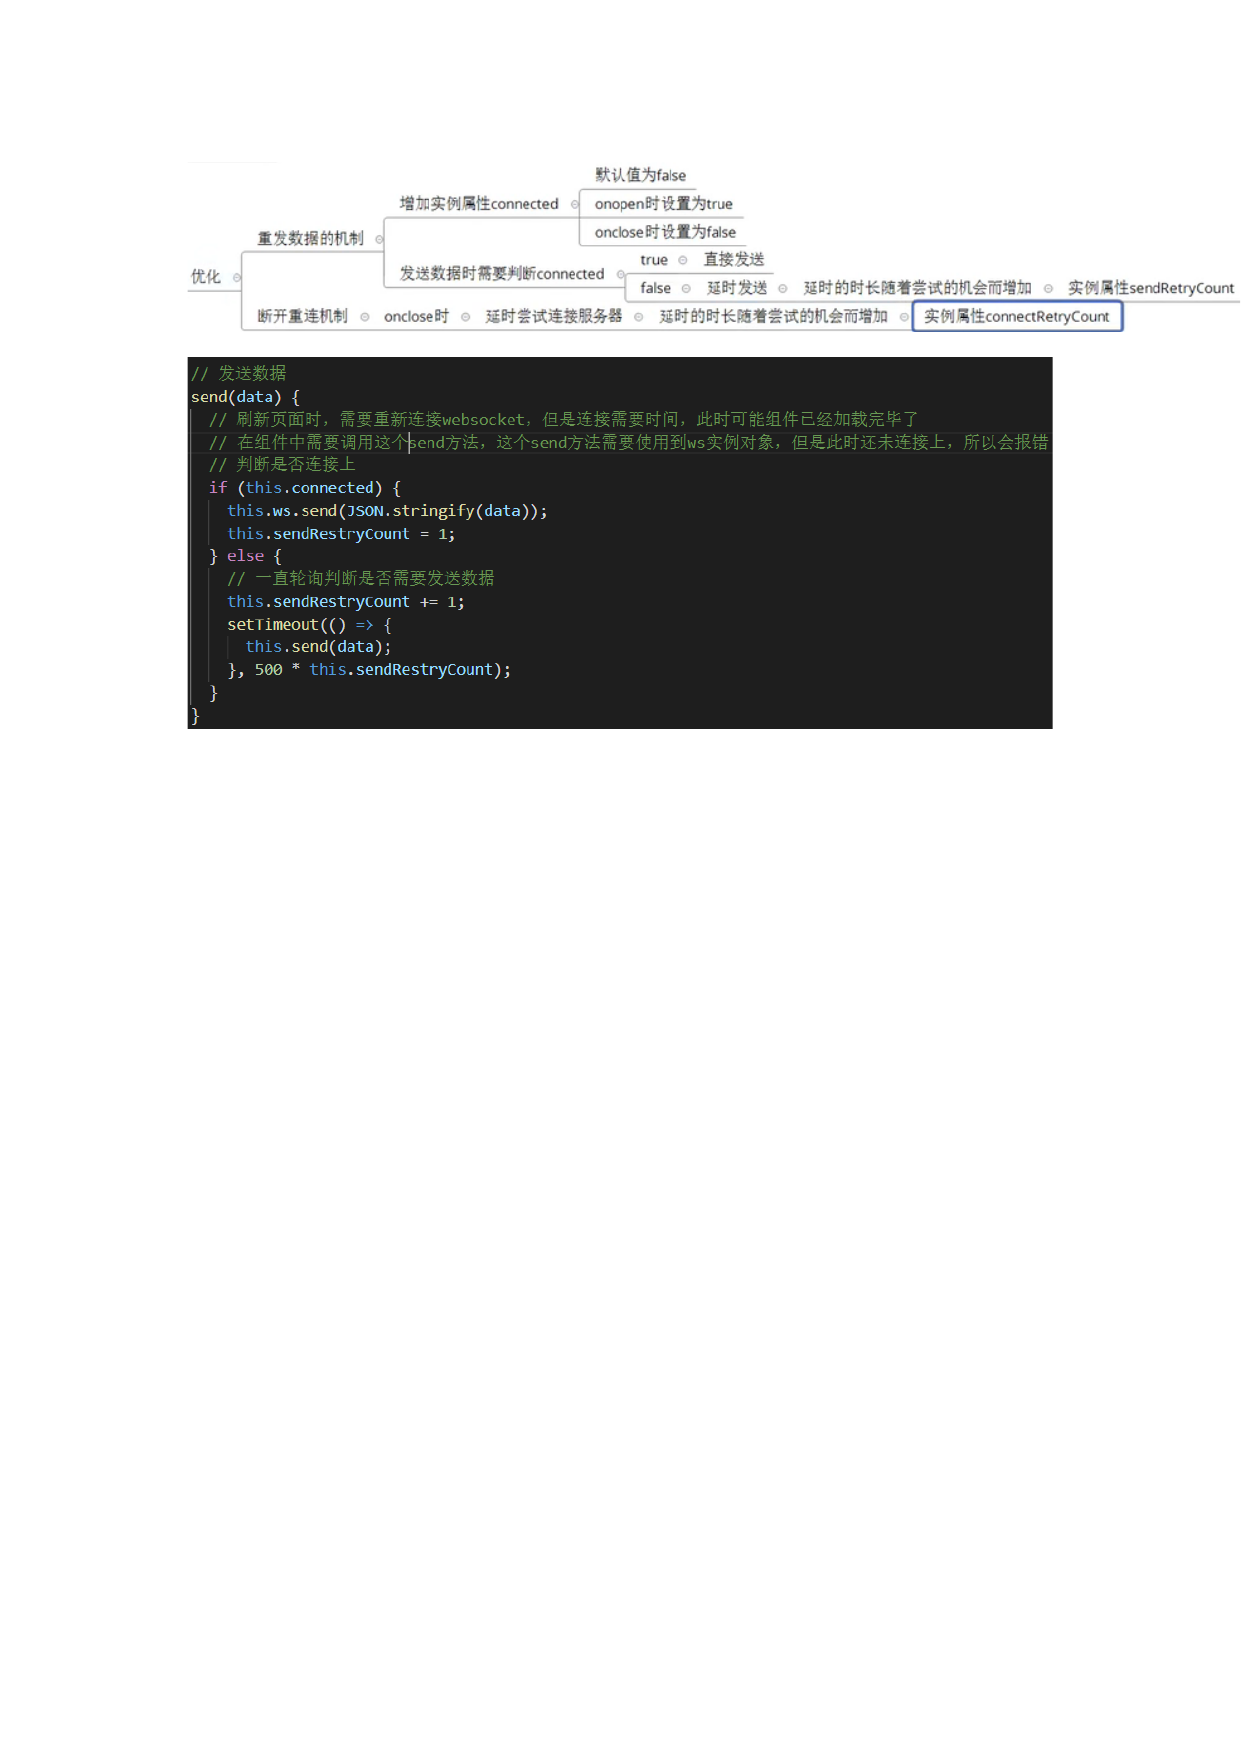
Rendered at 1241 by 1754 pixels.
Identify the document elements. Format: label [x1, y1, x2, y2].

picture [187, 357, 1053, 729]
picture [187, 162, 1241, 332]
